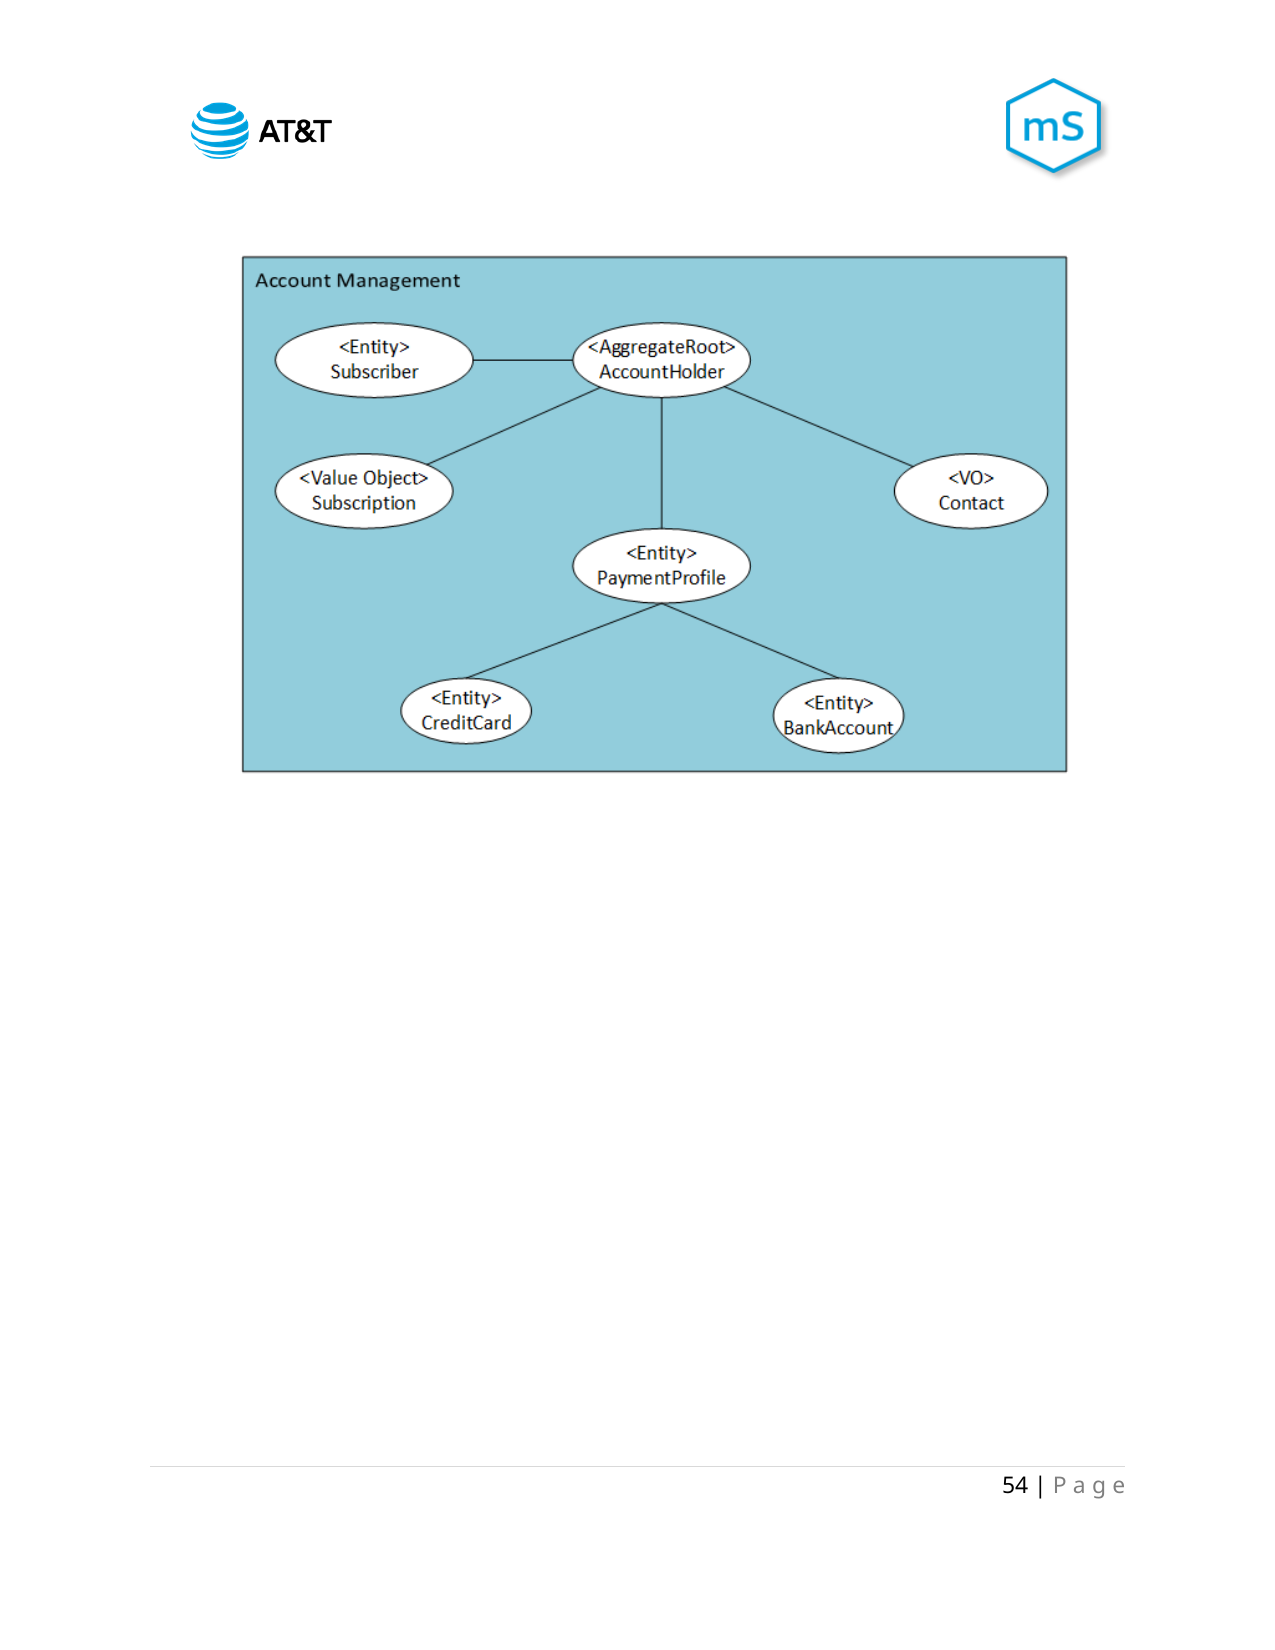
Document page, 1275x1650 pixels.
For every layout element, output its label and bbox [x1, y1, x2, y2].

picture [225, 242, 1088, 792]
picture [996, 75, 1114, 186]
picture [161, 75, 360, 187]
